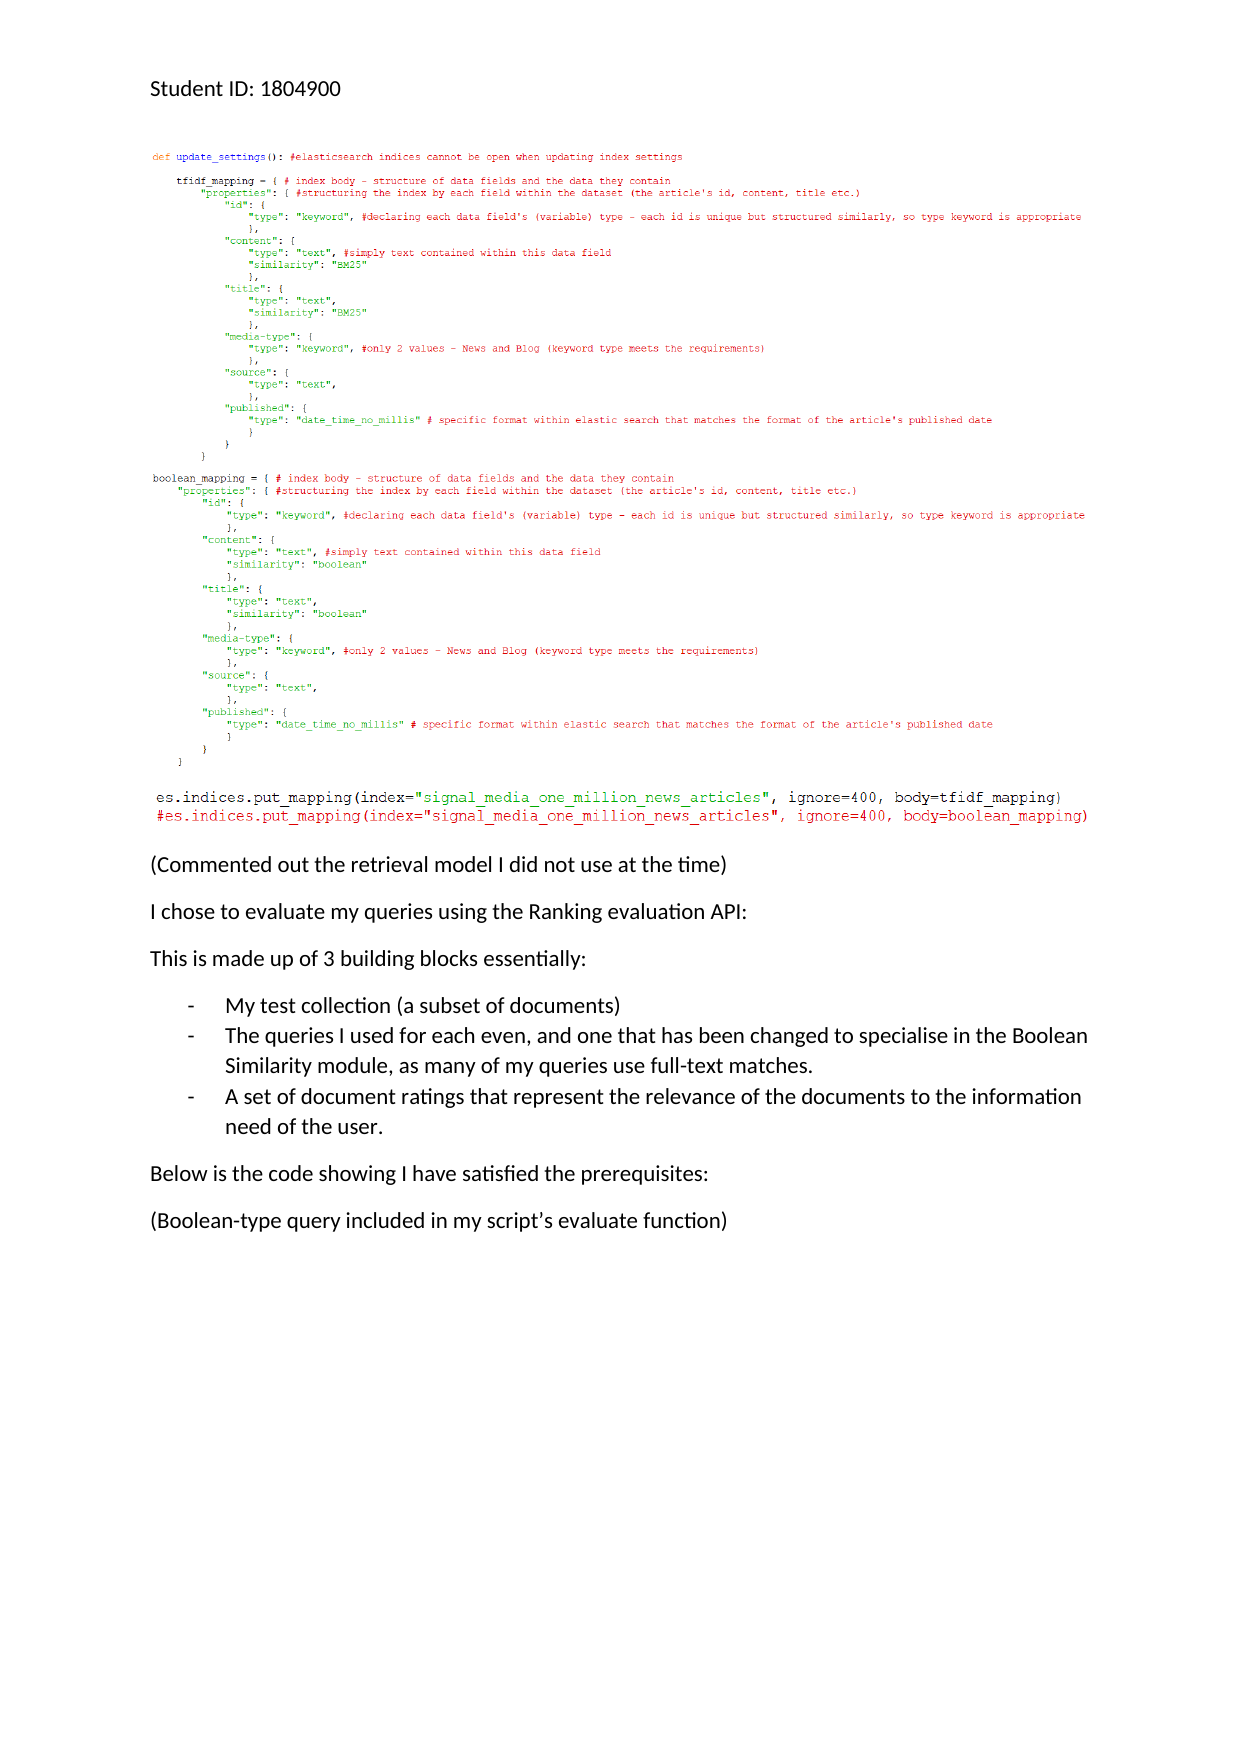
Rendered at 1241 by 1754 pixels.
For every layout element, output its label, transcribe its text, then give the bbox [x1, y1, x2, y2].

picture [150, 150, 1091, 469]
picture [150, 789, 1091, 832]
list The queries I used for each even, and one that has been changed to specialise in the Boolean Similarity module, as many of my queries use full-text matches. [187, 1021, 1090, 1080]
text This is made up of 3 building blocks essentially: [150, 944, 1090, 972]
picture [150, 470, 1091, 771]
text Below is the code showing I have satisfied the prerequisites: [150, 1159, 1090, 1187]
text I chose to evaluate my queries using the Ranking evaluation API: [150, 897, 1090, 926]
text (Commented out the retrieval model I did not use at the time) [150, 851, 1090, 879]
text (Boolean-type query included in my script’s evaluate function) [150, 1206, 1090, 1234]
list My test collection (a subset of documents) [187, 991, 1090, 1019]
list A set of document ratings that represent the relevance of the documents to the information need of the user. [187, 1082, 1090, 1140]
